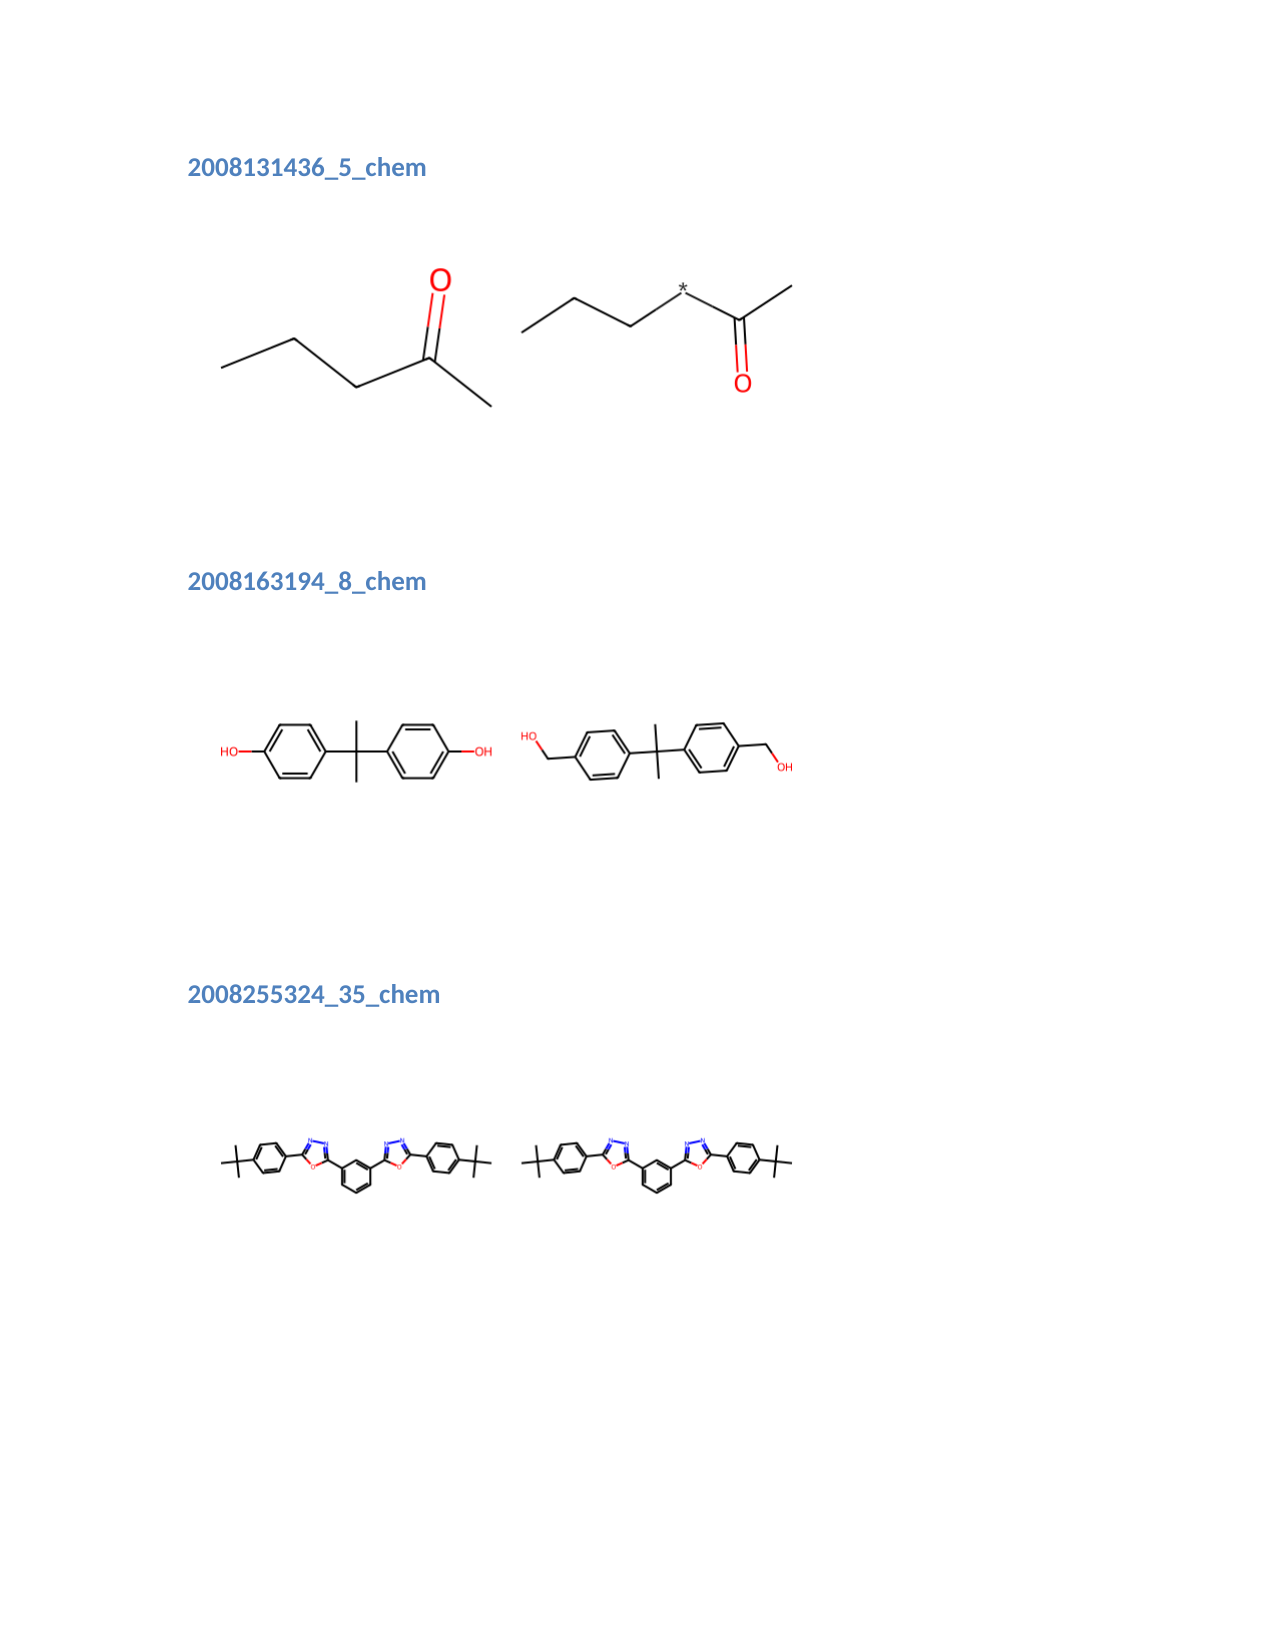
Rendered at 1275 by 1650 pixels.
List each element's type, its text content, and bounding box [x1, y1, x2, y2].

picture [206, 187, 807, 488]
subtitle 2008163194_8_chem [187, 564, 1087, 597]
picture [206, 1015, 807, 1316]
subtitle 2008131436_5_chem [187, 150, 1087, 183]
subtitle 2008255324_35_chem [187, 977, 1087, 1010]
picture [206, 601, 807, 902]
